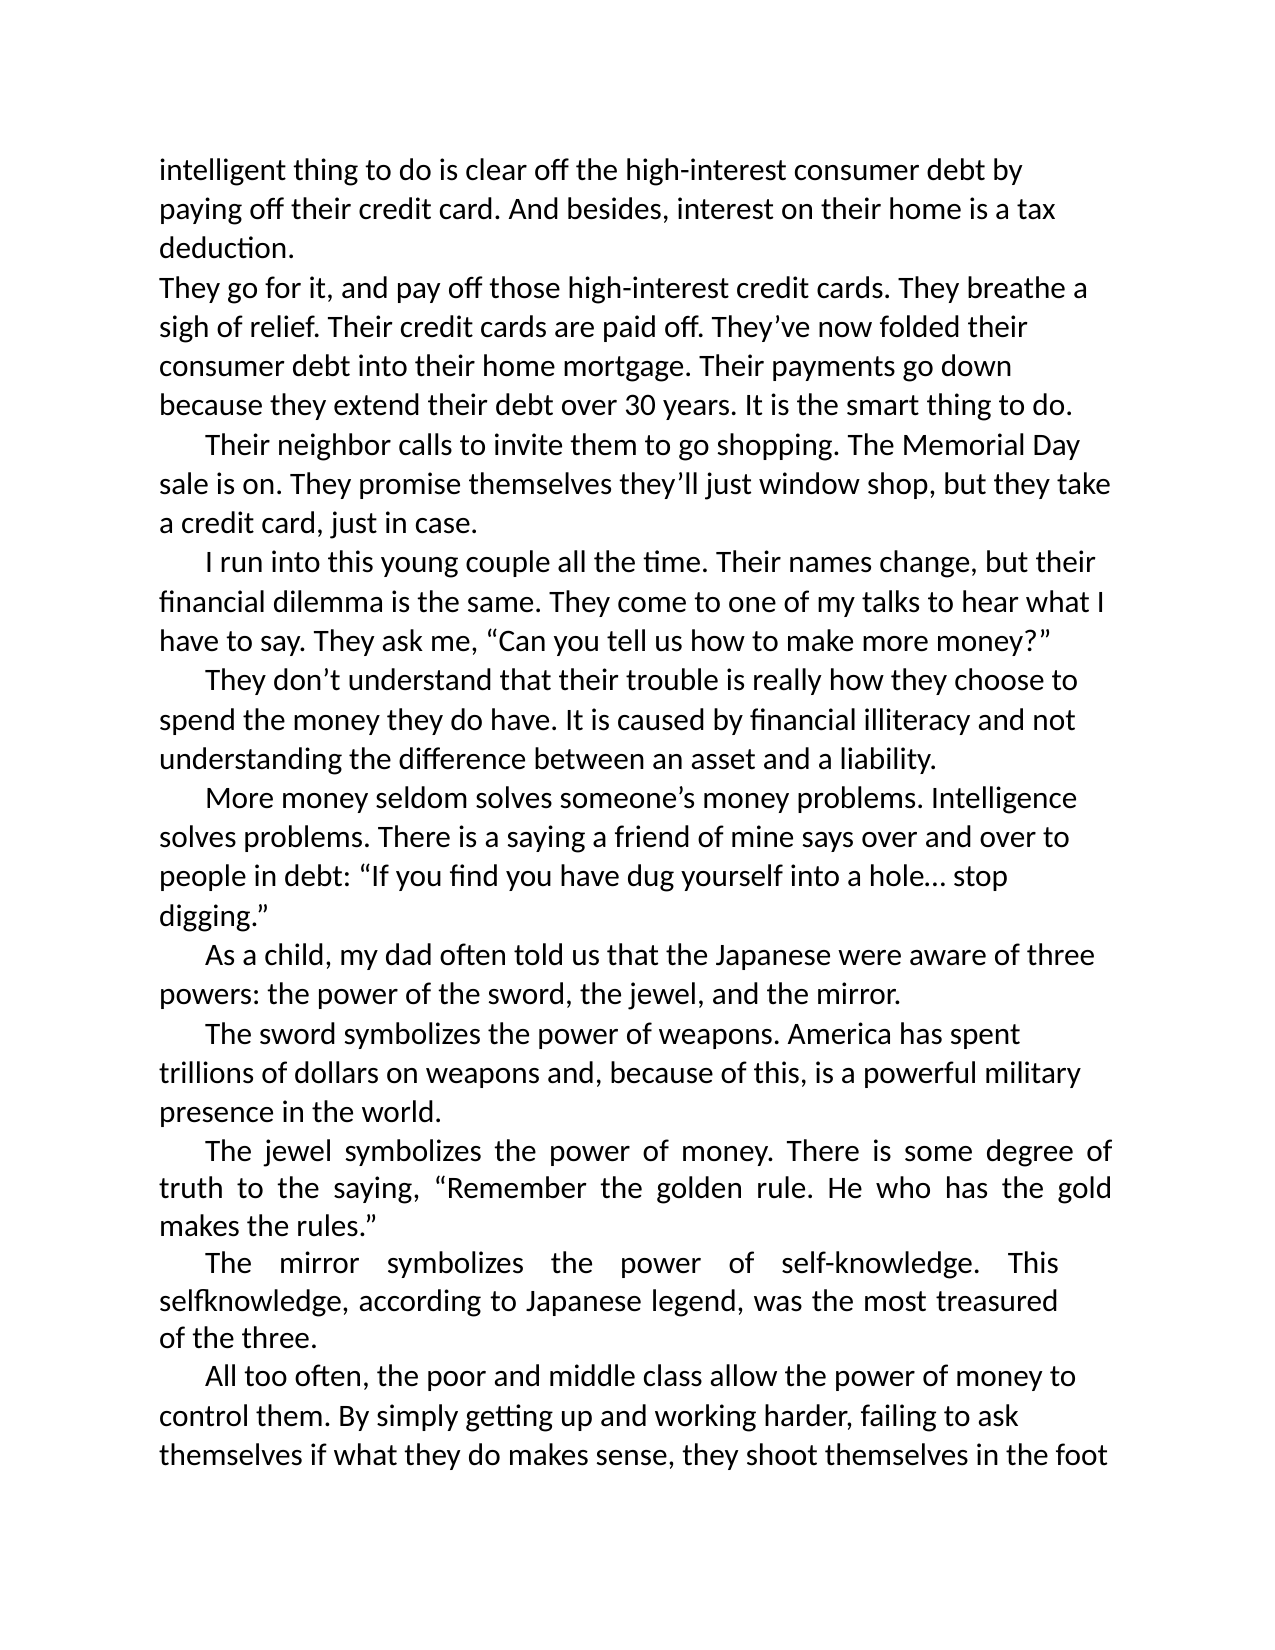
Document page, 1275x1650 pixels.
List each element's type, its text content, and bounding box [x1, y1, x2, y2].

text Their neighbor calls to invite them to go shopping. The Memorial Day sale is on. They promise themselves they’ll just window shop, but they take a credit card, just in case. [159, 425, 1113, 541]
text I run into this young couple all the time. Their names change, but their financial dilemma is the same. They come to one of my talks to hear what I have to say. They ask me, “Can you tell us how to make more money?” [159, 543, 1113, 659]
text The mirror symbolizes the power of self-knowledge. This selfknowledge, according to Japanese legend, was the most treasured of the three. [159, 1244, 1059, 1356]
text They go for it, and pay off those high-interest credit cards. They breathe a sigh of relief. Their credit cards are paid off. They’ve now folded their consumer debt into their home mortgage. Their payments go down because they extend their debt over 30 years. It is the smart thing to do. [159, 268, 1113, 423]
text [159, 150, 1113, 266]
text They don’t understand that their trouble is really how they choose to spend the money they do have. It is caused by financial illiteracy and not understanding the difference between an asset and a liability. [159, 660, 1113, 777]
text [159, 1356, 1113, 1473]
text As a child, my dad often told us that the Japanese were aware of three powers: the power of the sword, the jewel, and the mirror. [159, 935, 1113, 1012]
text More money seldom solves someone’s money problems. Intelligence solves problems. There is a saying a friend of mine says over and over to people in debt: “If you find you have dug yourself into a hole… stop digging.” [159, 778, 1113, 934]
text The sword symbolizes the power of weapons. America has spent trillions of dollars on weapons and, because of this, is a powerful military presence in the world. [159, 1014, 1113, 1130]
text The jewel symbolizes the power of money. There is some degree of truth to the saying, “Remember the golden rule. He who has the gold makes the rules.” [159, 1132, 1114, 1244]
